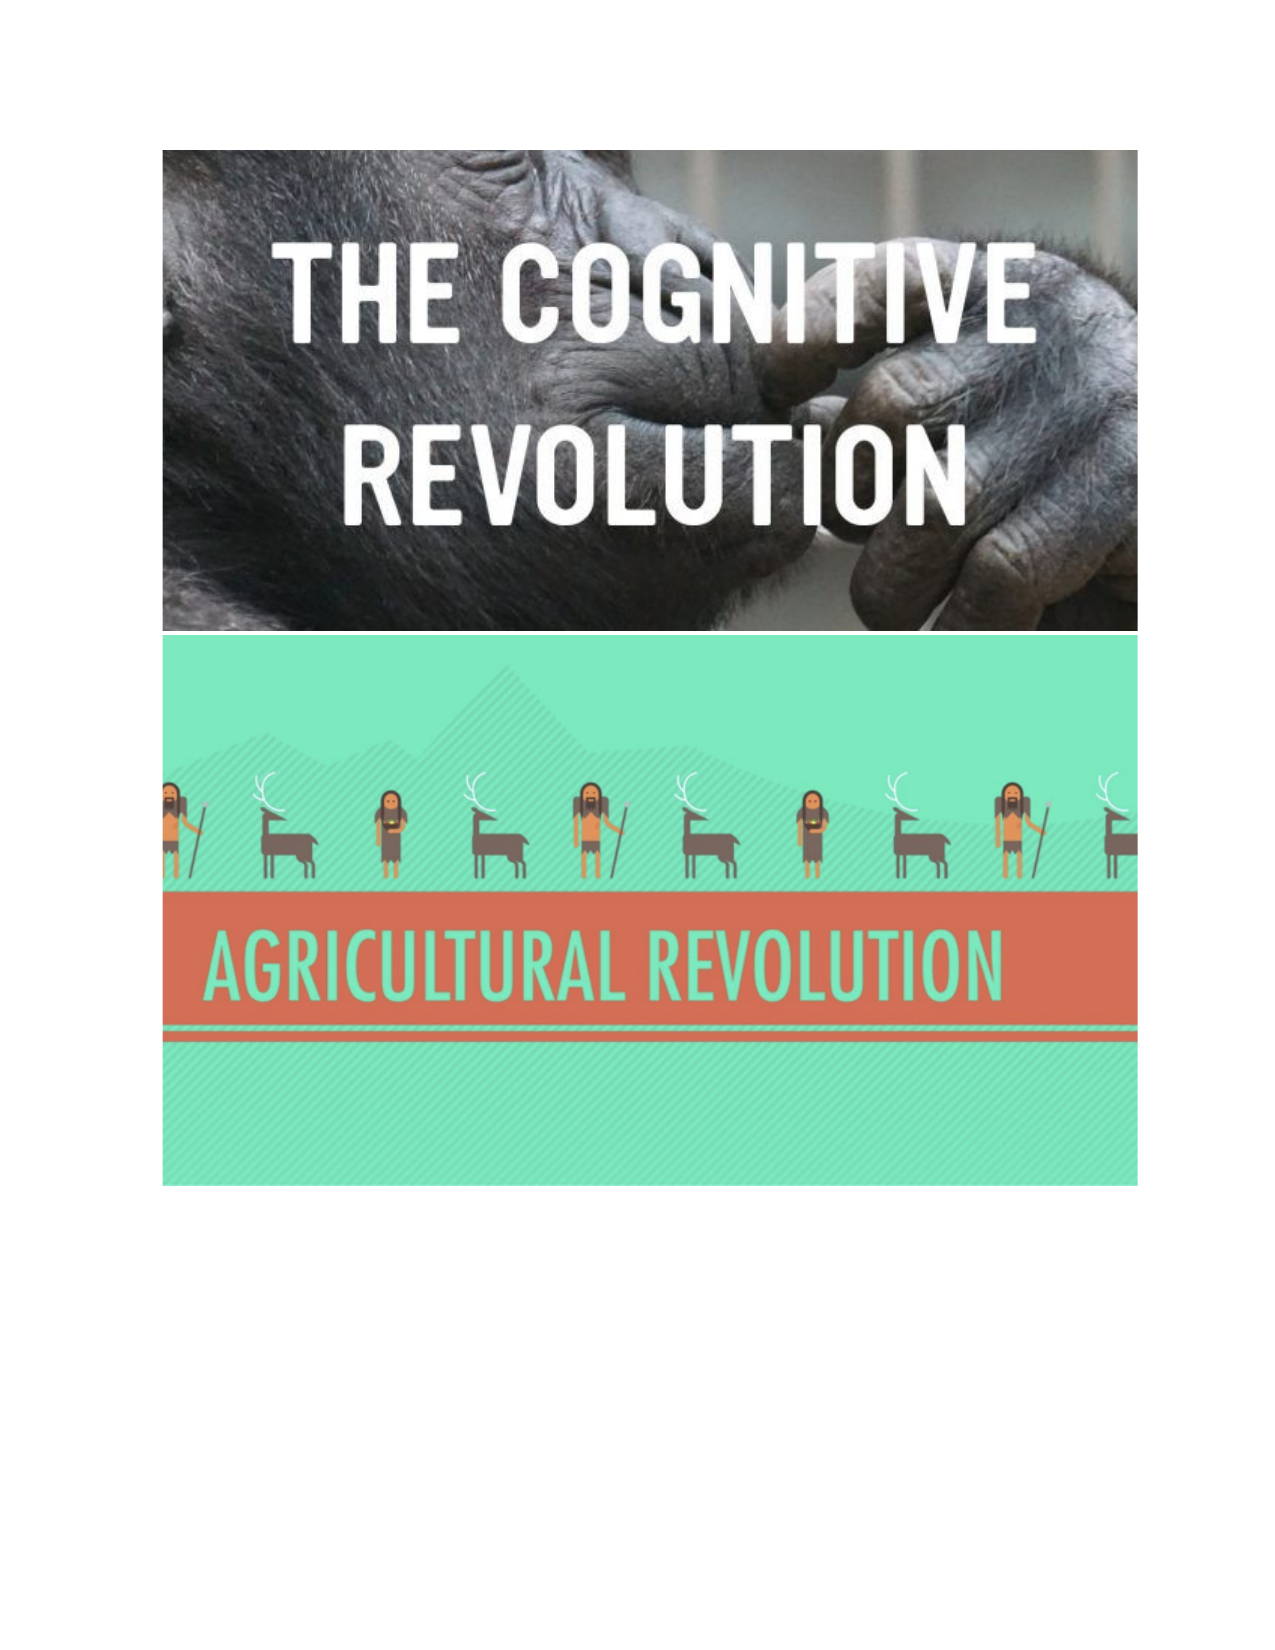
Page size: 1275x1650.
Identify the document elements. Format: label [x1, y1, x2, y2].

picture [162, 150, 1138, 631]
picture [162, 635, 1138, 1186]
